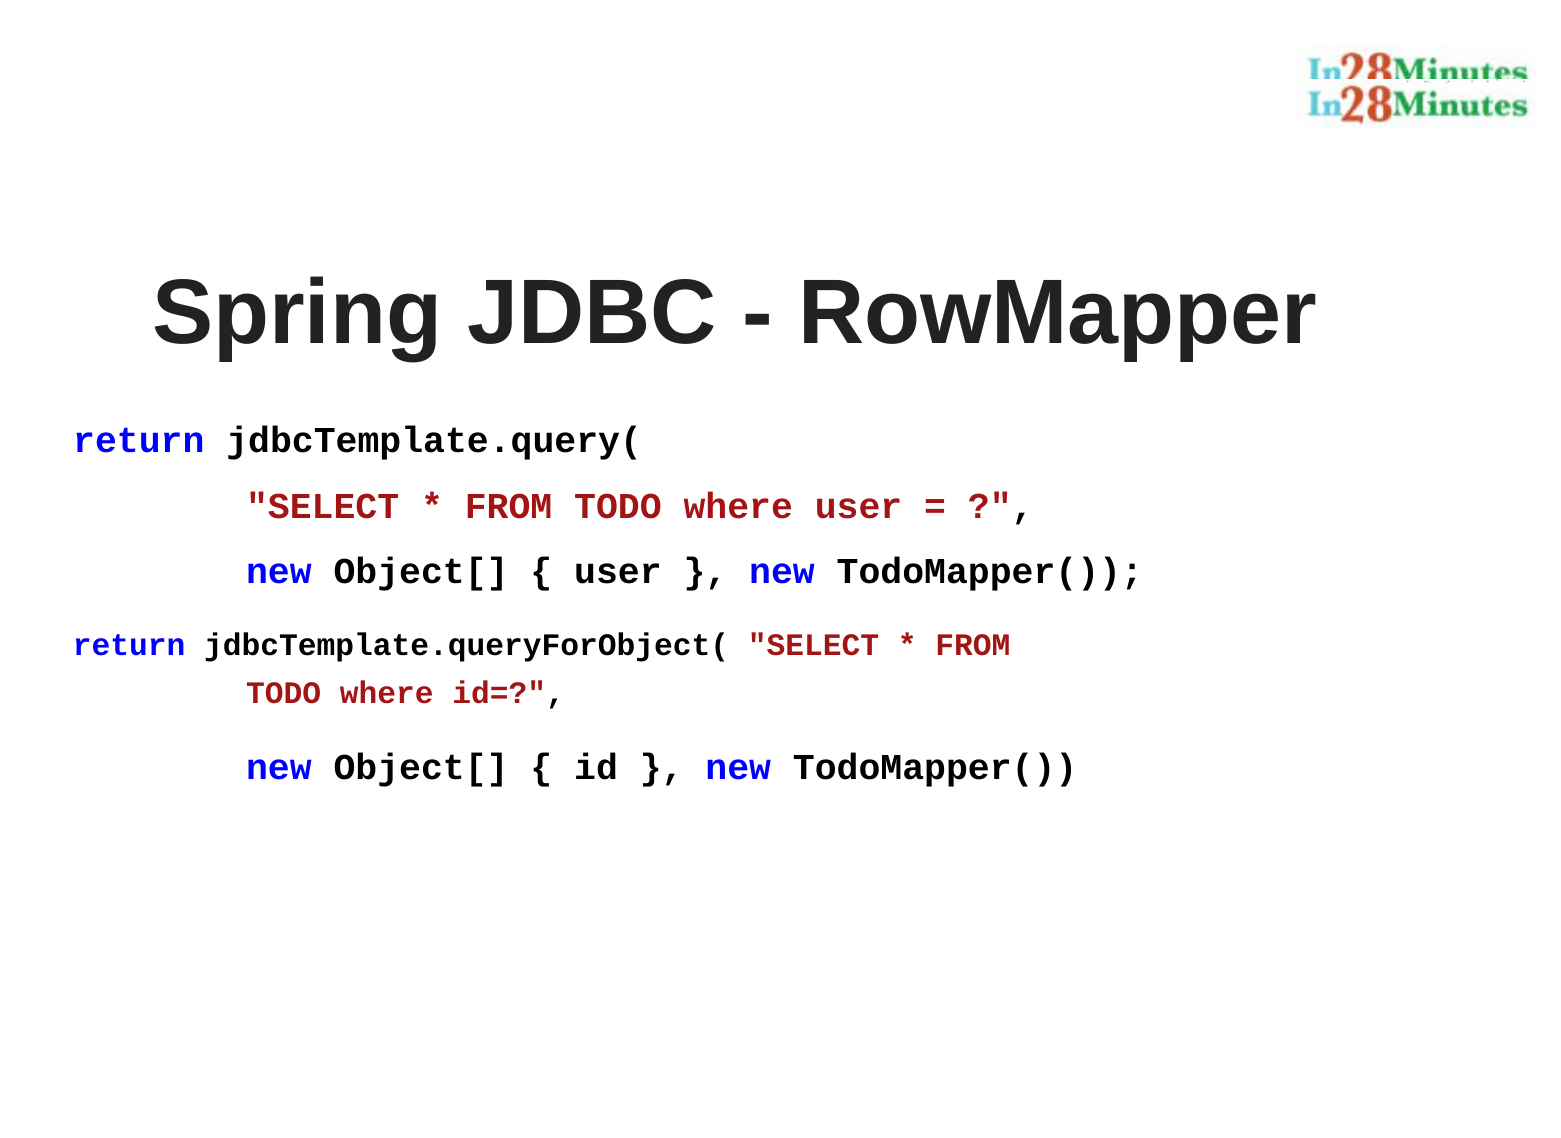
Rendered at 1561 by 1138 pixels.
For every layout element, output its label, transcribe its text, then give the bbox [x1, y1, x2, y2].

text return jdbcTemplate.queryForObject( "SELECT * FROM TODO where id=?", [73, 629, 1058, 712]
text Spring JDBC - RowMapper [152, 257, 1489, 362]
text return jdbcTemplate.query( [73, 422, 1489, 464]
text "SELECT * FROM TODO where user = ?", [246, 488, 1489, 529]
text new Object[] { id }, new TodoMapper()) [246, 749, 1489, 790]
picture [1272, 45, 1536, 212]
text new Object[] { user }, new TodoMapper()); [246, 553, 1489, 594]
